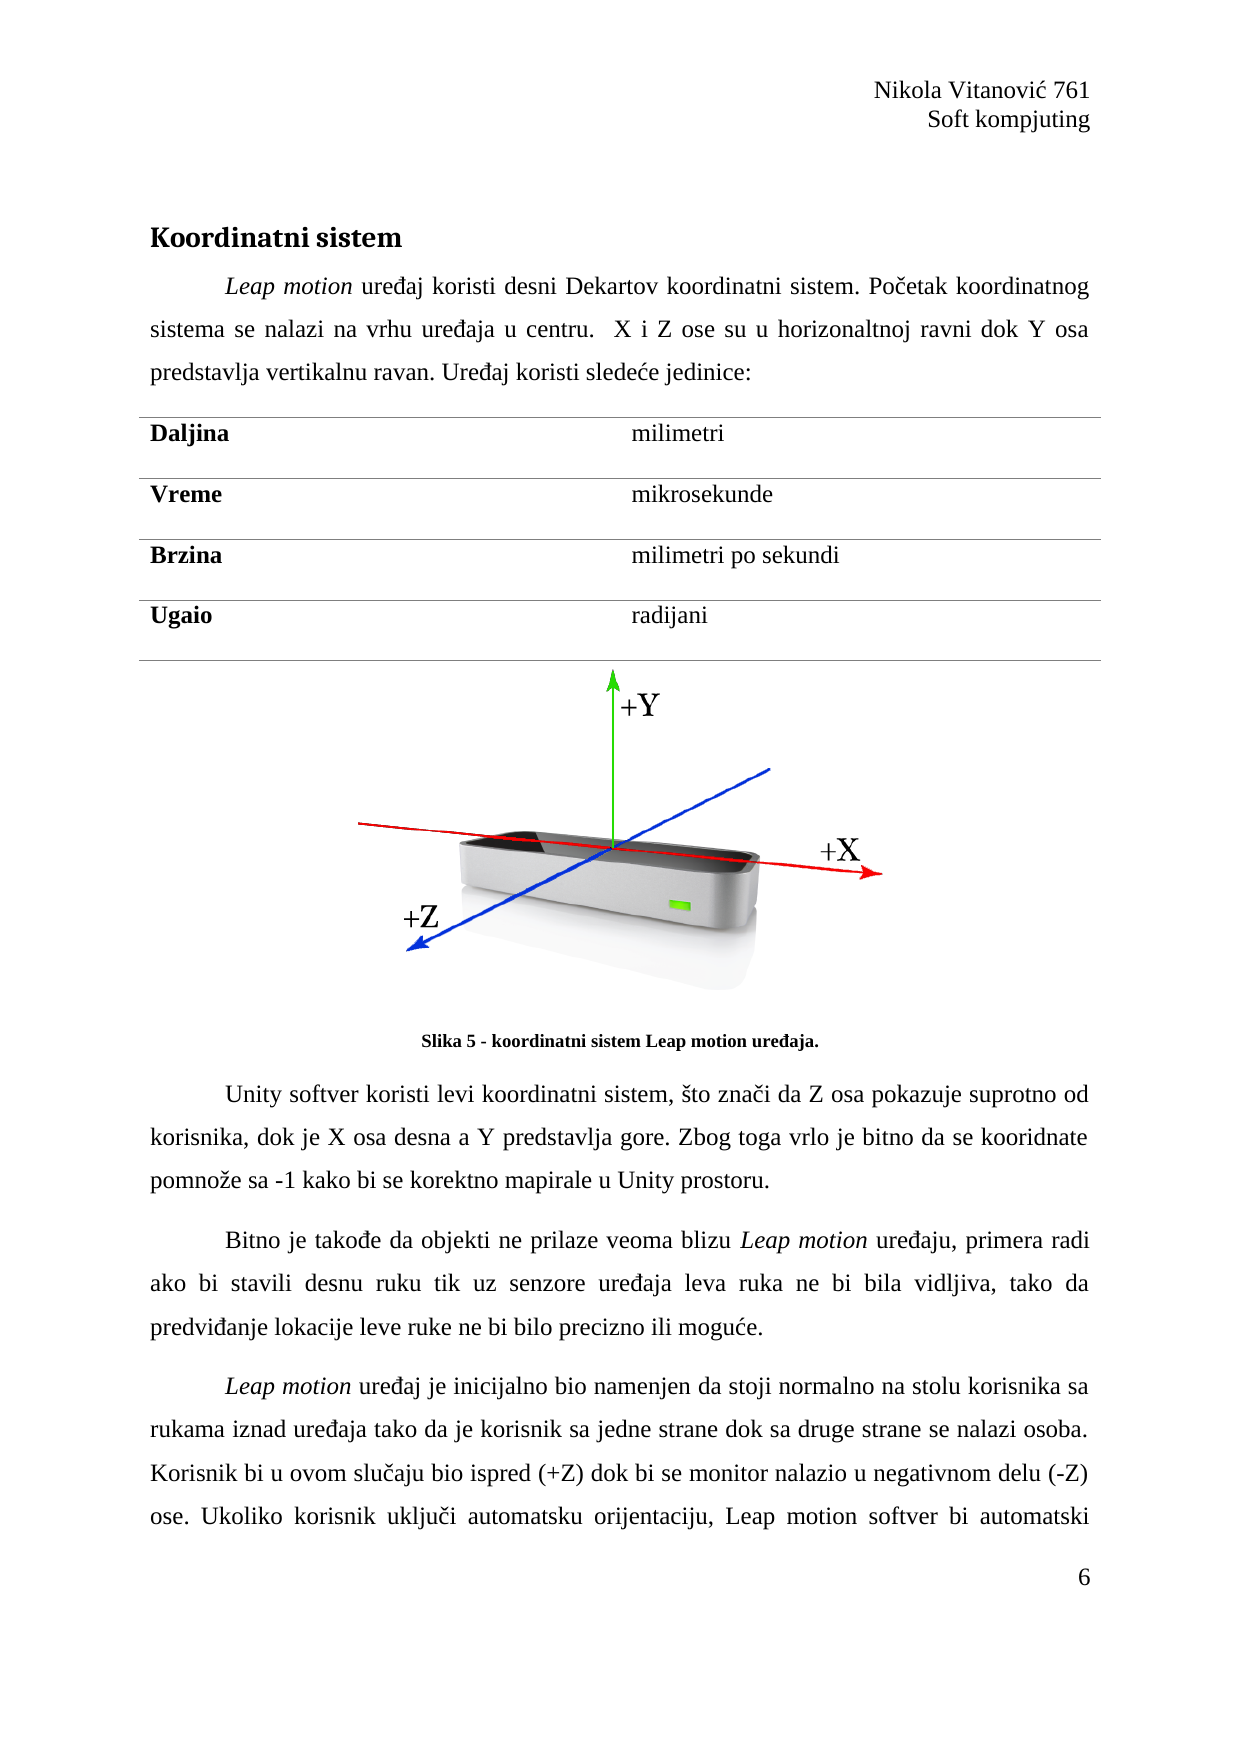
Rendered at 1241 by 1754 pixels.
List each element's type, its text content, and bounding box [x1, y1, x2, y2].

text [150, 1371, 1090, 1529]
table_cell Brzina [139, 540, 620, 599]
table_header milimetri [620, 418, 1101, 478]
table_cell radijani [620, 601, 1101, 660]
text Unity softver koristi levi koordinatni sistem, što znači da Z osa pokazuje suprotno od korisnika, dok je X osa desna a Y predstavlja gore. Zbog toga vrlo je bitno da se kooridnate pomnože sa -1 kako bi se korektno mapirale u Unity prostoru. [150, 1079, 1090, 1194]
text Bitno je takođe da objekti ne prilaze veoma blizu Leap motion uređaju, primera radi ako bi stavili desnu ruku tik uz senzore uređaja leva ruka ne bi bila vidljiva, tako da predviđanje lokacije leve ruke ne bi bilo precizno ili moguće. [150, 1225, 1090, 1340]
table_cell Vreme [139, 479, 620, 539]
text Leap motion uređaj koristi desni Dekartov koordinatni sistem. Početak koordinatnog sistema se nalazi na vrhu uređaja u centru. X i Z ose su u horizonaltnoj ravni dok Y osa predstavlja vertikalnu ravan. Uređaj koristi sledeće jedinice: [150, 271, 1090, 386]
picture [346, 661, 894, 1000]
table_cell Ugaio [139, 601, 620, 660]
table_cell mikrosekunde [620, 479, 1101, 539]
table_header Daljina [139, 418, 620, 478]
table_cell milimetri po sekundi [620, 540, 1101, 599]
text Slika 5 - koordinatni sistem Leap motion uređaja. [150, 1030, 1090, 1052]
subtitle Koordinatni sistem [150, 221, 1090, 254]
